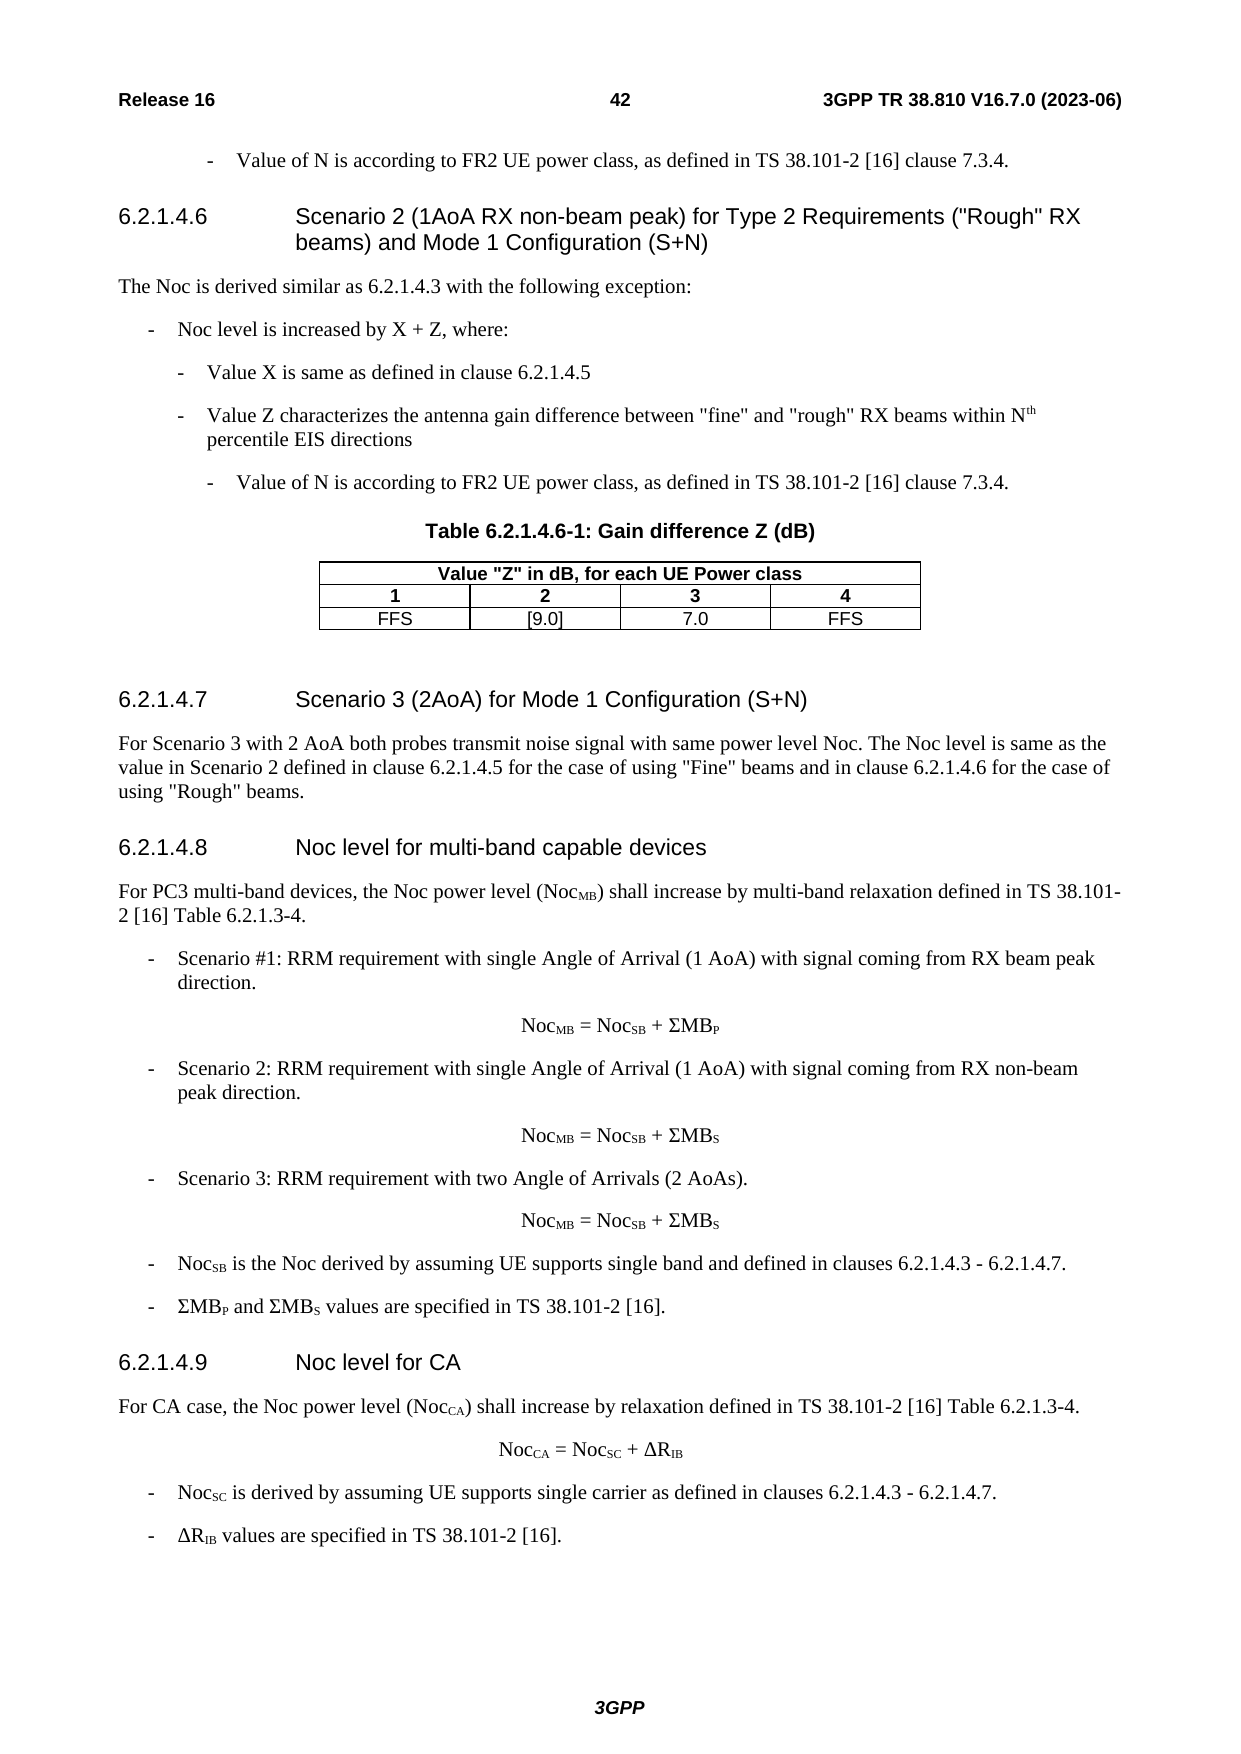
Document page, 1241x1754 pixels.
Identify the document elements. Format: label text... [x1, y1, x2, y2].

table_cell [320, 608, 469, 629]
text - ΣMBP and ΣMBS values are specified in TS 38.101-2 [16]. [148, 1294, 1122, 1318]
text - Value X is same as defined in clause 6.2.1.4.5 [177, 360, 1122, 384]
text - Noc level is increased by X + Z, where: [148, 317, 1122, 341]
text - NocSC is derived by assuming UE supports single carrier as defined in clauses 6.2.1.4.3 - 6.2.1.4.7. [148, 1480, 1122, 1504]
text - Value of N is according to FR2 UE power class, as defined in TS 38.101-2 [16] clause 7.3.4. [207, 469, 1122, 494]
text - Value Z characterizes the antenna gain difference between "fine" and "rough" RX beams within Nth percentile EIS directions [177, 403, 1122, 451]
text For Scenario 3 with 2 AoA both probes transmit noise signal with same power level Noc. The Noc level is same as the value in Scenario 2 defined in clause 6.2.1.4.5 for the case of using "Fine" beams and in clause 6.2.1.4.6 for the case of using "Rough" beams. [118, 731, 1122, 803]
text For CA case, the Noc power level (NocCA) shall increase by relaxation defined in TS 38.101-2 [16] Table 6.2.1.3-4. [118, 1394, 1122, 1418]
text NocMB = NocSB + ΣMBS [118, 1208, 1122, 1232]
subtitle 6.2.1.4.8 Noc level for multi-band capable devices [118, 834, 1122, 860]
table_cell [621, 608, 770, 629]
text The Noc is derived similar as 6.2.1.4.3 with the following exception: [118, 274, 1122, 298]
text - Scenario 2: RRM requirement with single Angle of Arrival (1 AoA) with signal coming from RX non-beam peak direction. [148, 1056, 1122, 1104]
subtitle 6.2.1.4.7 Scenario 3 (2AoA) for Mode 1 Configuration (S+N) [118, 686, 1122, 712]
subtitle 6.2.1.4.6 Scenario 2 (1AoA RX non-beam peak) for Type 2 Requirements ("Rough" RX beams) and Mode 1 Configuration (S+N) [118, 203, 1122, 256]
table_cell 2 [471, 585, 620, 607]
text NocMB = NocSB + ΣMBS [118, 1123, 1122, 1147]
table_cell 1 [320, 585, 469, 607]
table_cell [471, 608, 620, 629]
text - Scenario #1: RRM requirement with single Angle of Arrival (1 AoA) with signal coming from RX beam peak direction. [148, 946, 1122, 994]
text - Value of N is according to FR2 UE power class, as defined in TS 38.101-2 [16] clause 7.3.4. [207, 147, 1122, 172]
text NocMB = NocSB + ΣMBP [118, 1013, 1122, 1037]
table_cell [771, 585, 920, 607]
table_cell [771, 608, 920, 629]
text - Scenario 3: RRM requirement with two Angle of Arrivals (2 AoAs). [148, 1165, 1122, 1189]
text For PC3 multi-band devices, the Noc power level (NocMB) shall increase by multi-band relaxation defined in TS 38.101-2 [16] Table 6.2.1.3-4. [118, 879, 1122, 927]
text Table 6.2.1.4.6-1: Gain difference Z (dB) [118, 519, 1122, 543]
text NocCA = NocSC + ΔRIB [118, 1437, 1122, 1461]
subtitle 6.2.1.4.9 Noc level for CA [118, 1349, 1122, 1376]
text - NocSB is the Noc derived by assuming UE supports single band and defined in clauses 6.2.1.4.3 - 6.2.1.4.7. [148, 1251, 1122, 1275]
table_header Value "Z" in dB, for each UE Power class [320, 563, 920, 584]
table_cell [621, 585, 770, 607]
text - ΔRIB values are specified in TS 38.101-2 [16]. [148, 1523, 1122, 1547]
